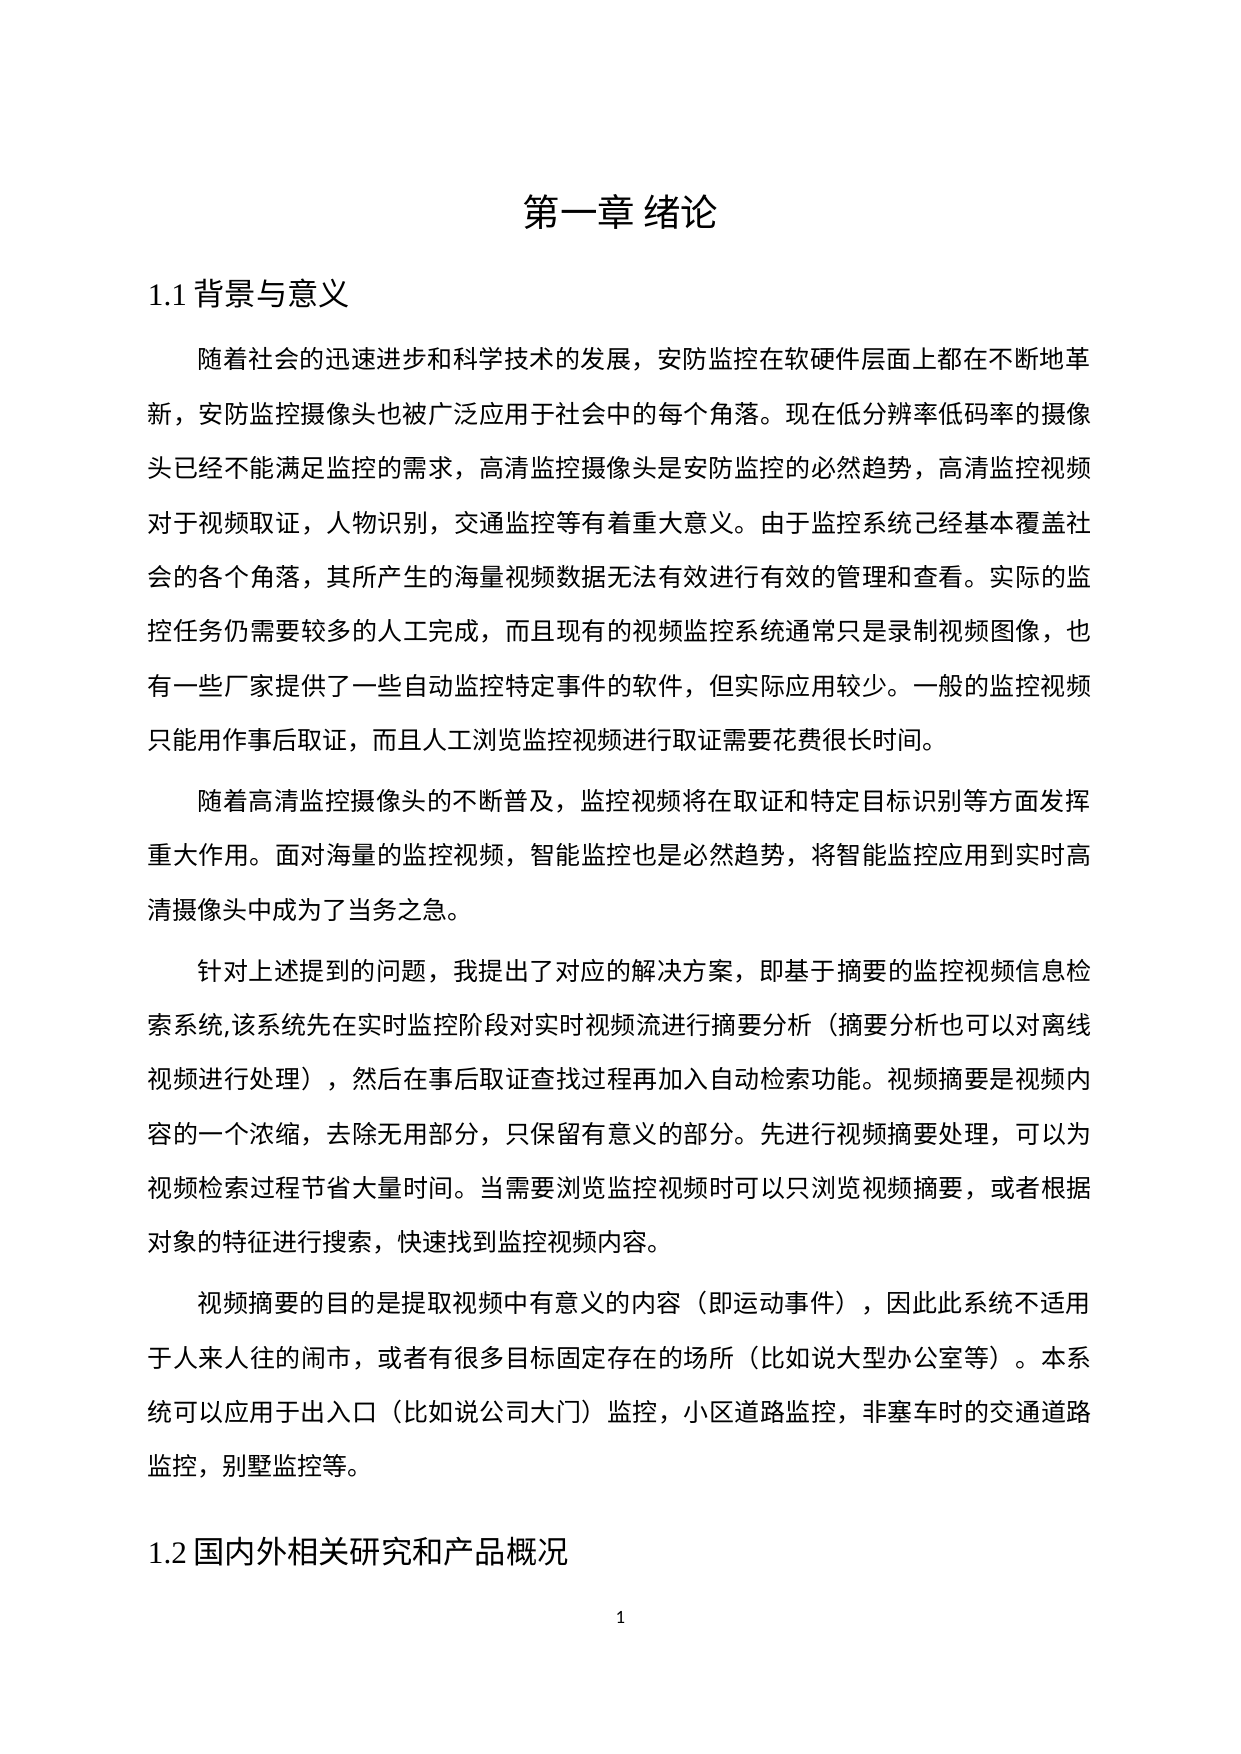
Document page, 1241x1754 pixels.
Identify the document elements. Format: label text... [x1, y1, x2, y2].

list 背景与意义 [148, 259, 1092, 324]
text 视频摘要的目的是提取视频中有意义的内容（即运动事件），因此此系统不适用于人来人往的闹市，或者有很多目标固定存在的场所（比如说大型办公室等）。本系统可以应用于出入口（比如说公司大门）监控，小区道路监控，非塞车时的交通道路监控，别墅监控等。 [148, 1284, 1092, 1483]
text 随着社会的迅速进步和科学技术的发展，安防监控在软硬件层面上都在不断地革新，安防监控摄像头也被广泛应用于社会中的每个角落。现在低分辨率低码率的摄像头已经不能满足监控的需求，高清监控摄像头是安防监控的必然趋势，高清监控视频对于视频取证，人物识别，交通监控等有着重大意义。由于监控系统己经基本覆盖社会的各个角落，其所产生的海量视频数据无法有效进行有效的管理和查看。实际的监控任务仍需要较多的人工完成，而且现有的视频监控系统通常只是录制视频图像，也有一些厂家提供了一些自动监控特定事件的软件，但实际应用较少。一般的监控视频只能用作事后取证，而且人工浏览监控视频进行取证需要花费很长时间。 [148, 340, 1092, 757]
list 国内外相关研究和产品概况 [148, 1517, 1092, 1582]
text 随着高清监控摄像头的不断普及，监控视频将在取证和特定目标识别等方面发挥重大作用。面对海量的监控视频，智能监控也是必然趋势，将智能监控应用到实时高清摄像头中成为了当务之急。 [148, 781, 1092, 926]
text 针对上述提到的问题，我提出了对应的解决方案，即基于摘要的监控视频信息检索系统,该系统先在实时监控阶段对实时视频流进行摘要分析（摘要分析也可以对离线视频进行处理），然后在事后取证查找过程再加入自动检索功能。视频摘要是视频内容的一个浓缩，去除无用部分，只保留有意义的部分。先进行视频摘要处理，可以为视频检索过程节省大量时间。当需要浏览监控视频时可以只浏览视频摘要，或者根据对象的特征进行搜索，快速找到监控视频内容。 [148, 951, 1092, 1259]
list 绪论 [148, 177, 1092, 242]
